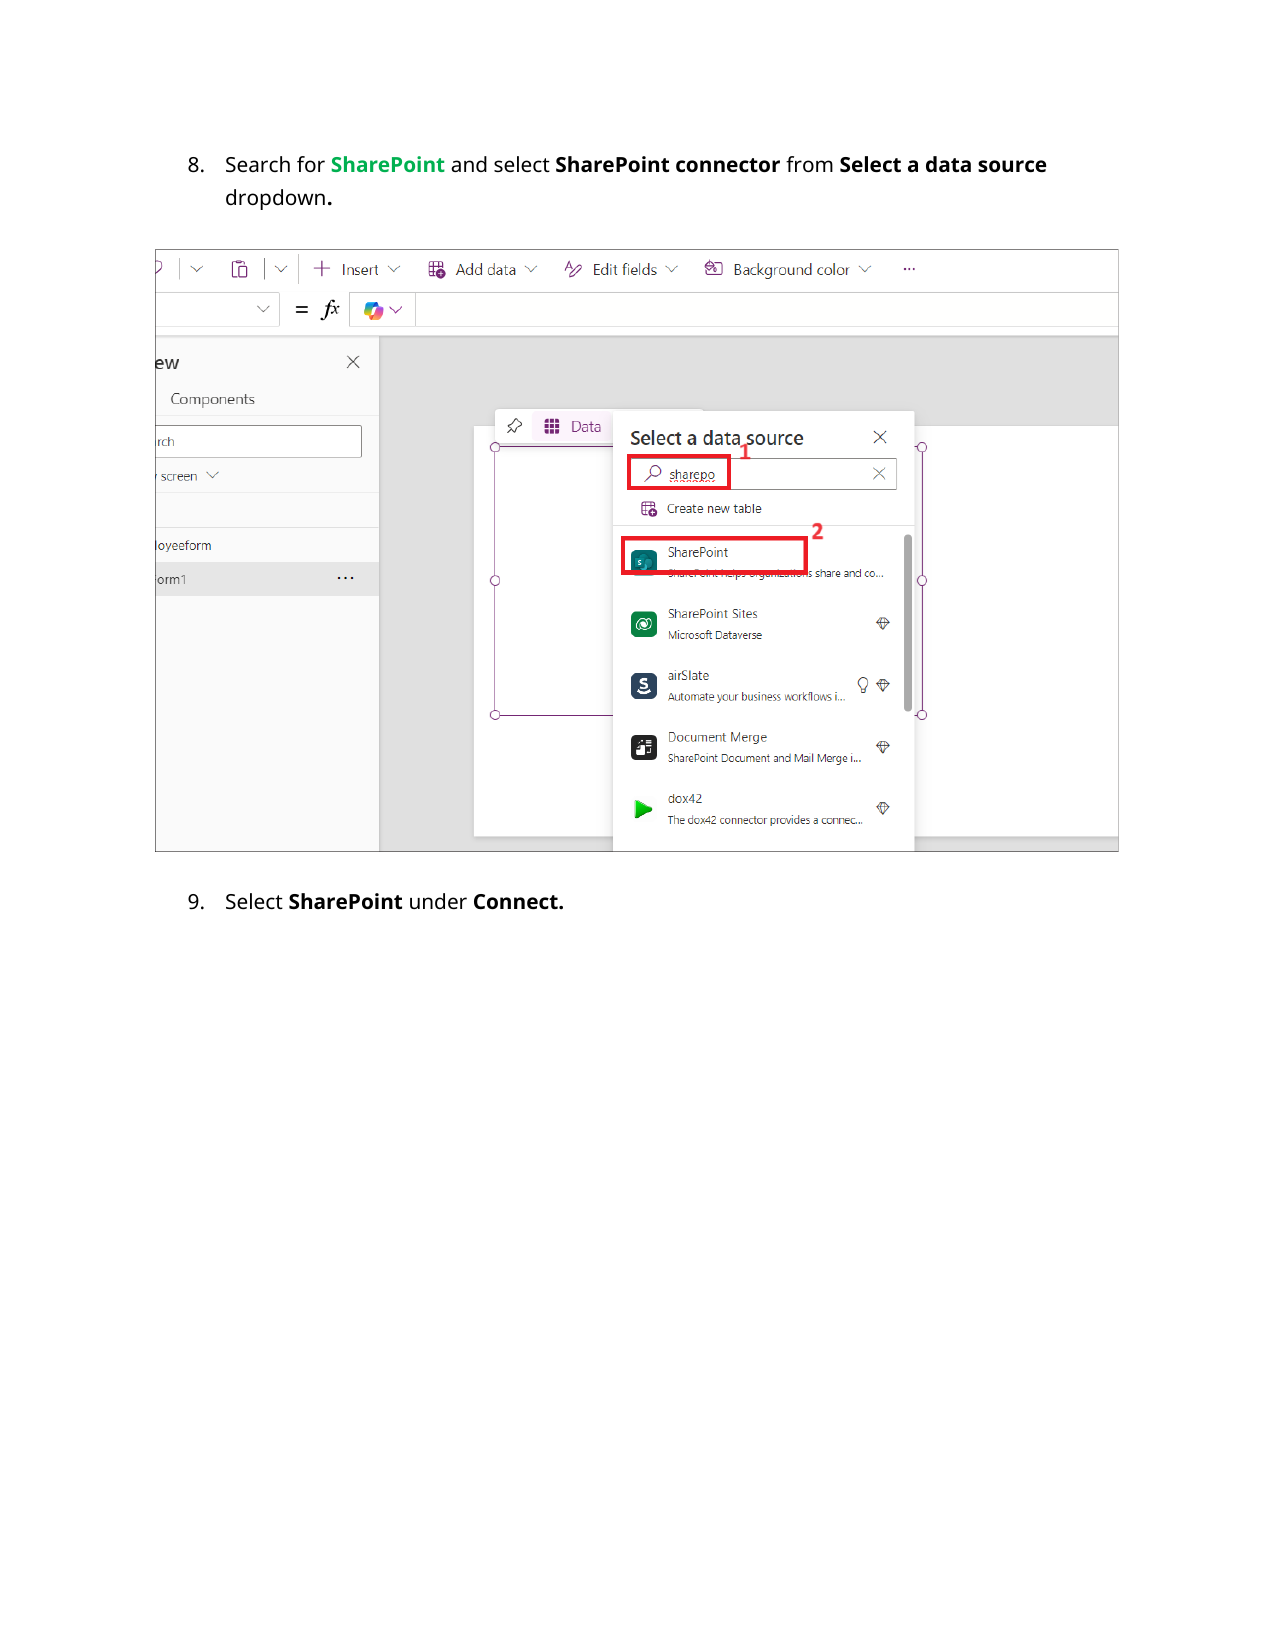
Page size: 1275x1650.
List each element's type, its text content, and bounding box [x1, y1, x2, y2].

picture [150, 244, 1124, 854]
list Search for SharePoint and select SharePoint connector from Select a data source dropdown. [187, 150, 1125, 211]
list Select SharePoint under Connect. [187, 887, 1125, 915]
